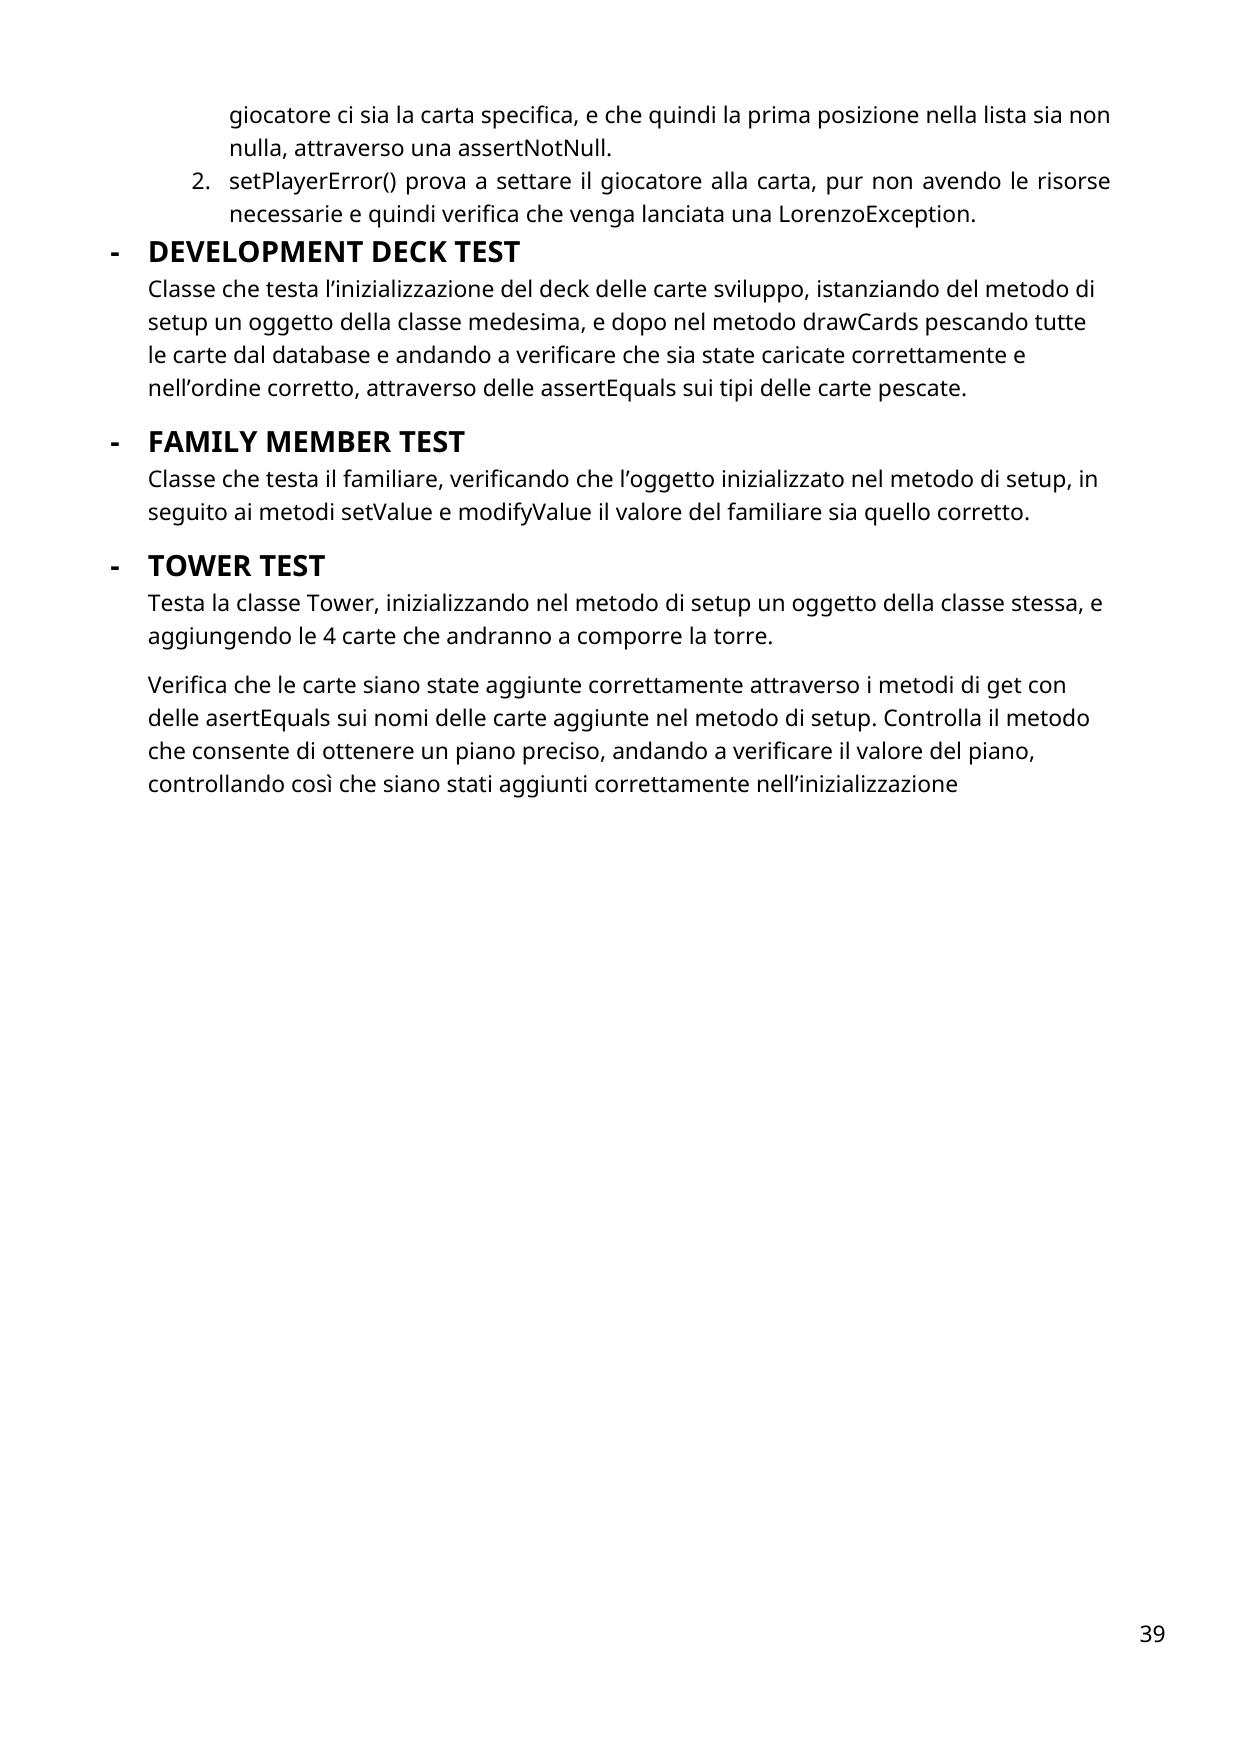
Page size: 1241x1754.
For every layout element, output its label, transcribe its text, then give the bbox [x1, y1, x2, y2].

list TOWER TEST [110, 545, 1111, 585]
list DEVELOPMENT DECK TEST [110, 231, 1111, 271]
list FAMILY MEMBER TEST [110, 421, 1111, 461]
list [191, 98, 1111, 163]
list Testa la classe Tower, inizializzando nel metodo di setup un oggetto della classe stessa, e aggiungendo le 4 carte che andranno a comporre la torre. [148, 587, 1111, 651]
list setPlayerError() prova a settare il giocatore alla carta, pur non avendo le risorse necessarie e quindi verifica che venga lanciata una LorenzoException. [191, 165, 1111, 229]
list Classe che testa l’inizializzazione del deck delle carte sviluppo, istanziando del metodo di setup un oggetto della classe medesima, e dopo nel metodo drawCards pescando tutte le carte dal database e andando a verificare che sia state caricate correttamente e nell’ordine corretto, attraverso delle assertEquals sui tipi delle carte pescate. [148, 273, 1111, 403]
list Verifica che le carte siano state aggiunte correttamente attraverso i metodi di get con delle asertEquals sui nomi delle carte aggiunte nel metodo di setup. Controlla il metodo che consente di ottenere un piano preciso, andando a verificare il valore del piano, controllando così che siano stati aggiunti correttamente nell’inizializzazione [148, 669, 1111, 799]
list Classe che testa il familiare, verificando che l’oggetto inizializzato nel metodo di setup, in seguito ai metodi setValue e modifyValue il valore del familiare sia quello corretto. [148, 463, 1111, 527]
